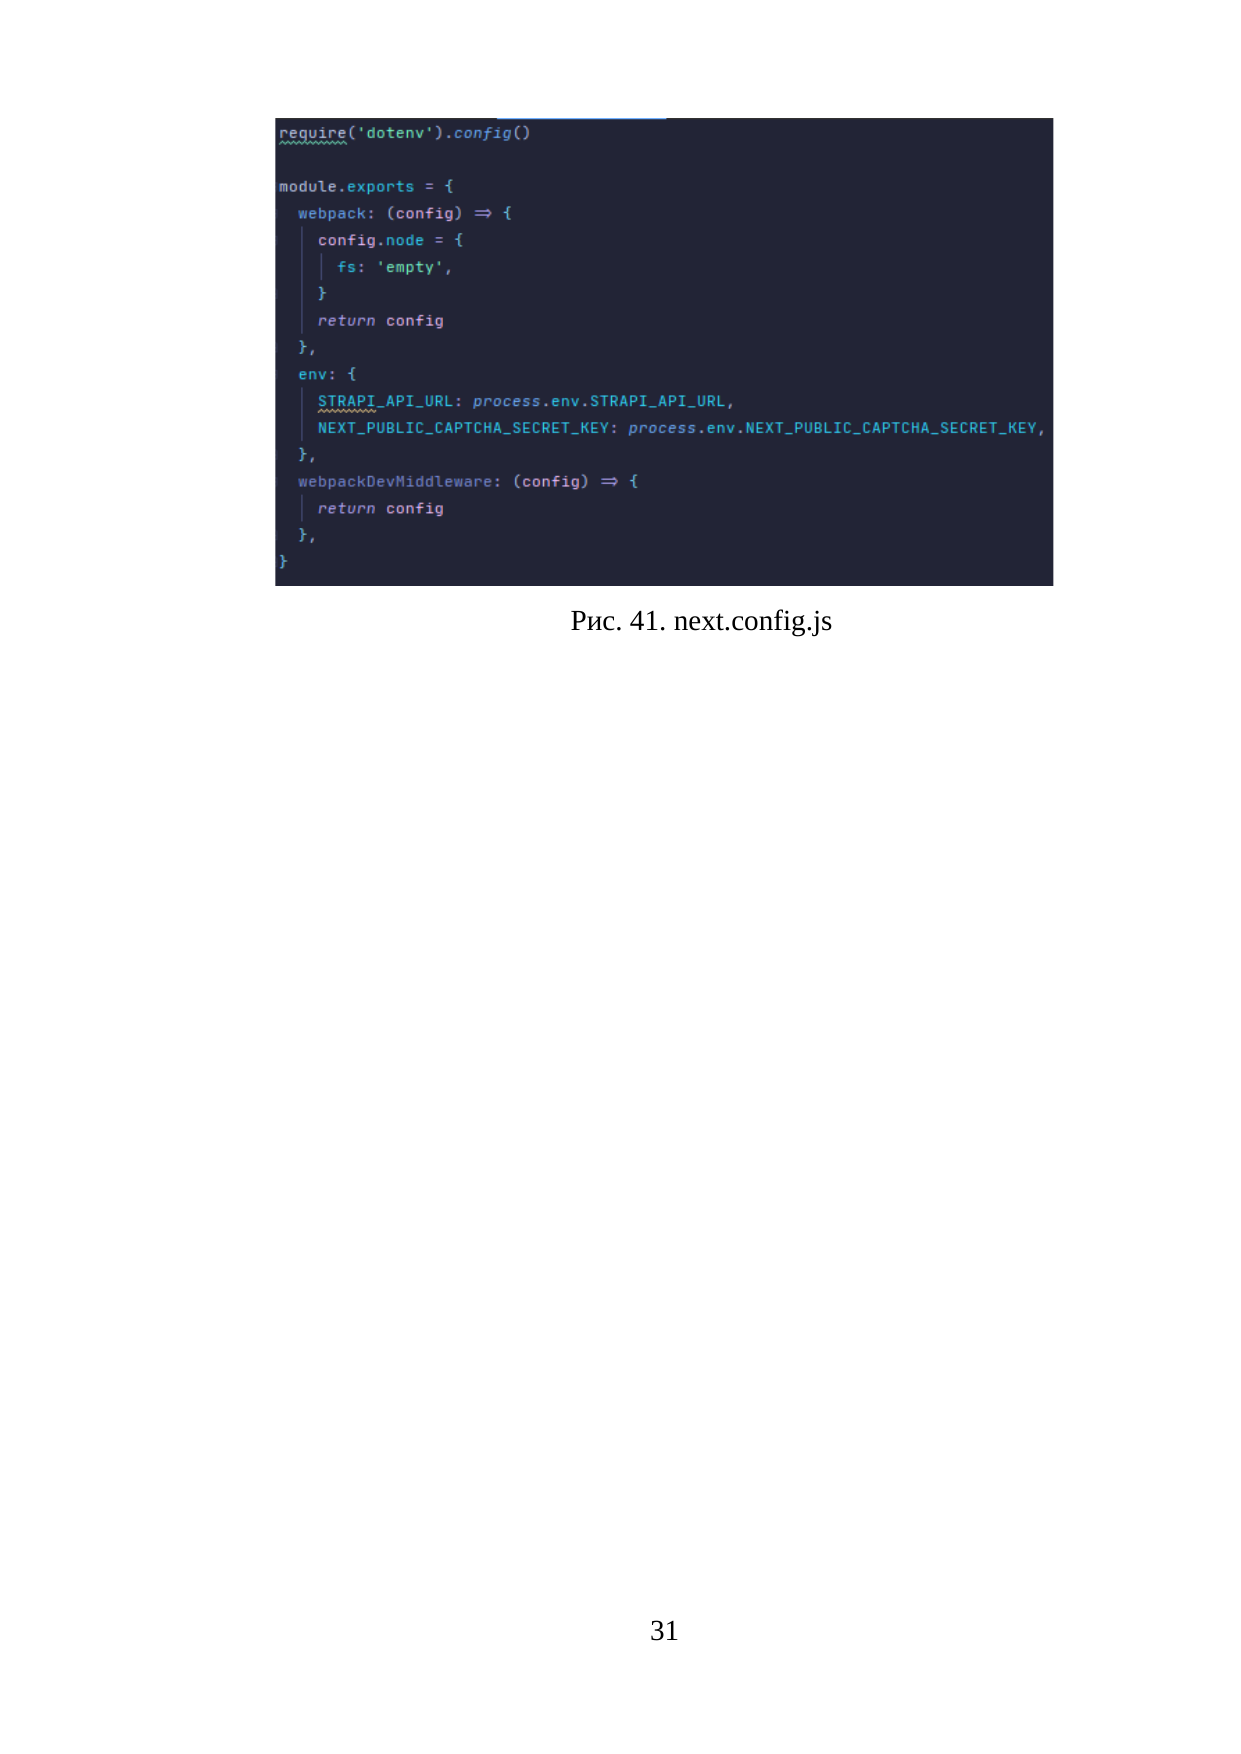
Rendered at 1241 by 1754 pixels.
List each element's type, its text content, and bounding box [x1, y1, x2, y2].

text Рис. 41. next.config.js [177, 603, 1152, 636]
picture [275, 118, 1054, 586]
